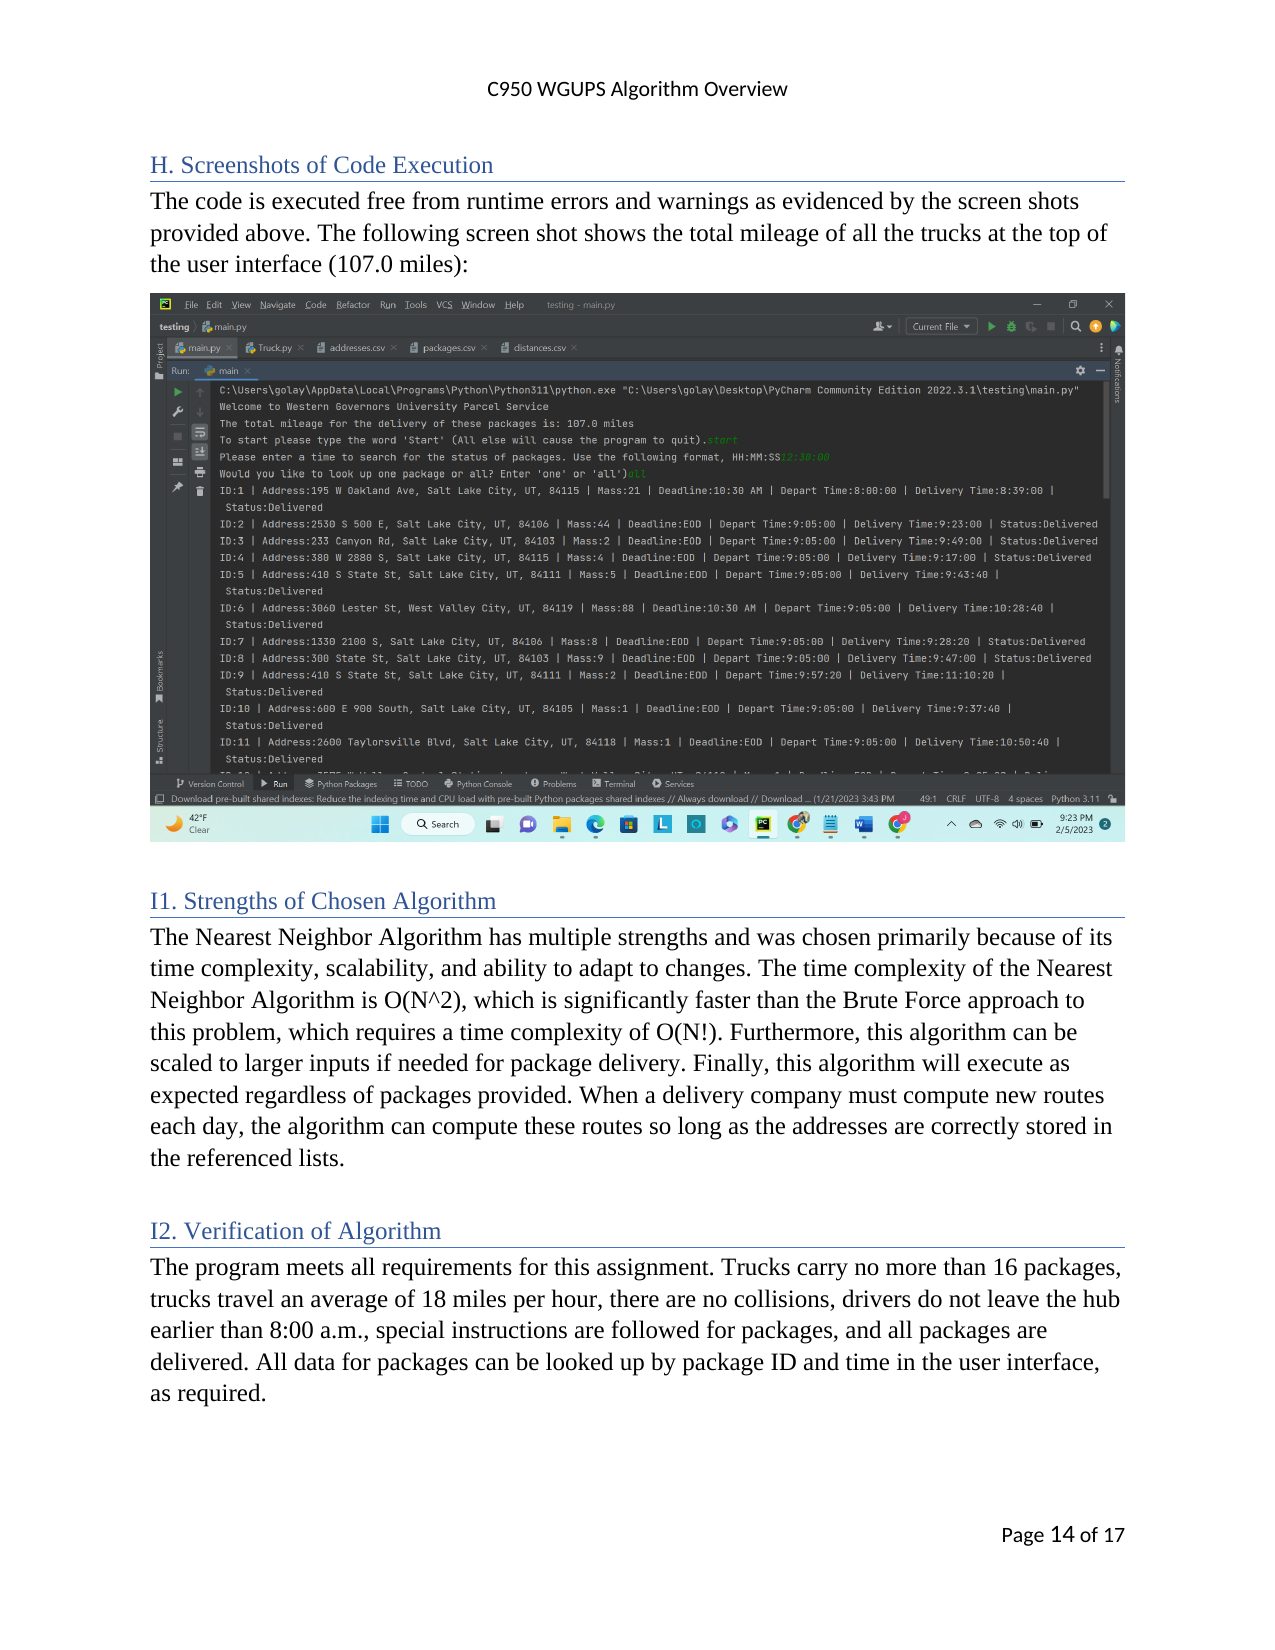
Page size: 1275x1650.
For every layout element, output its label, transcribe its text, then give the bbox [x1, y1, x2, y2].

subtitle I2. Verification of Algorithm [150, 1216, 1125, 1247]
subtitle I1. Strengths of Chosen Algorithm [150, 886, 1125, 917]
text The Nearest Neighbor Algorithm has multiple strengths and was chosen primarily because of its time complexity, scalability, and ability to adapt to changes. The time complexity of the Nearest Neighbor Algorithm is O(N^2), which is significantly faster than the Brute Force approach to this problem, which requires a time complexity of O(N!). Furthermore, this algorithm can be scaled to larger inputs if needed for package delivery. Finally, this algorithm will execute as expected regardless of packages provided. When a delivery company must compute new routes each day, the algorithm can compute these routes so long as the addresses are correctly stored in the referenced lists. [150, 922, 1125, 1172]
subtitle H. Screenshots of Code Execution [150, 150, 1125, 181]
text The code is executed free from runtime errors and warnings as evidenced by the screen shots provided above. The following screen shot shows the total mileage of all the trucks at the top of the user interface (107.0 miles): [150, 186, 1125, 278]
picture [150, 293, 1125, 842]
text The program meets all requirements for this assignment. Trucks carry no more than 16 packages, trucks travel an average of 18 miles per hour, there are no collisions, drivers do not leave the hub earlier than 8:00 a.m., special instructions are followed for packages, and all packages are delivered. All data for packages can be looked up by package ID and time in the user interface, as required. [150, 1252, 1125, 1407]
